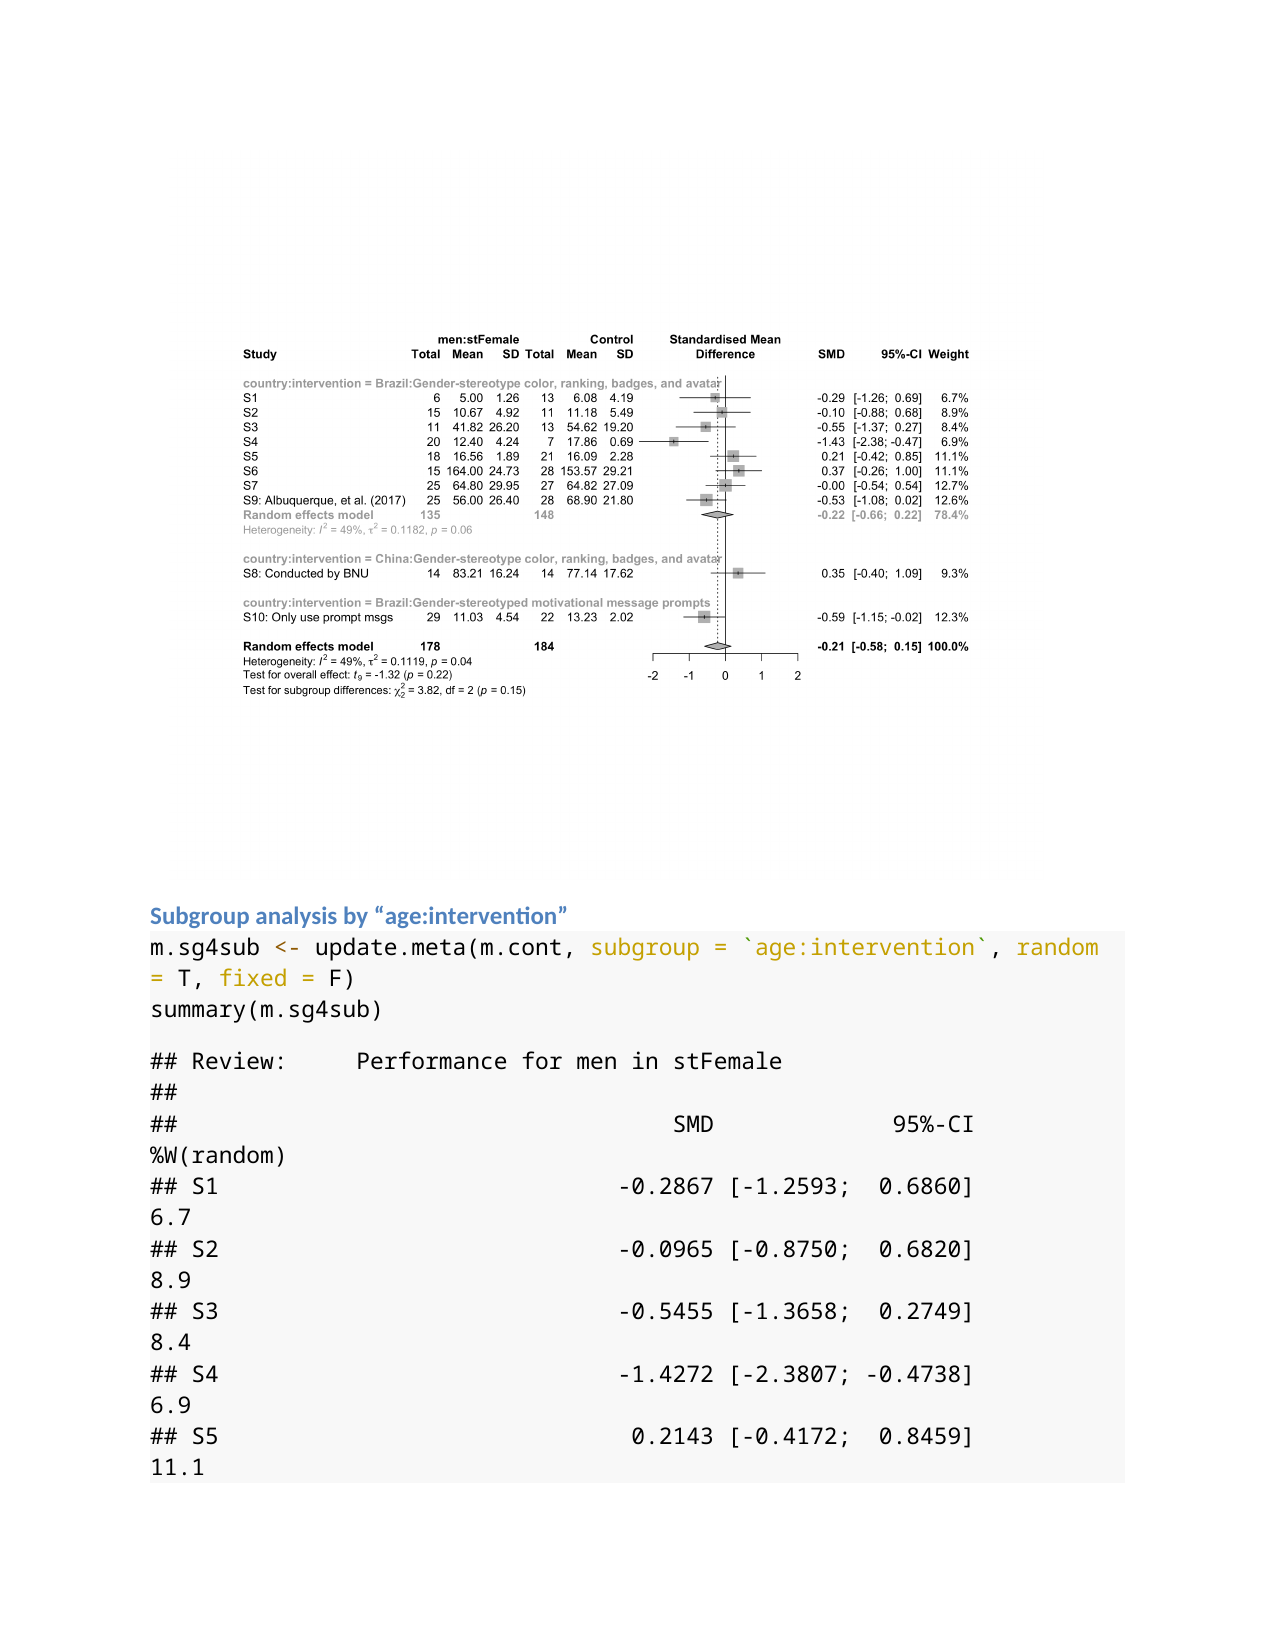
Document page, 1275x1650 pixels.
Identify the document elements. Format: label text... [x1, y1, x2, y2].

text m.sg4sub <- update.meta(m.cont, subgroup = `age:intervention`, random = T, fixed = F) summary(m.sg4sub) [356, 931, 1125, 1024]
picture [168, 150, 1044, 880]
subtitle Subgroup analysis by “age:intervention” [150, 900, 1125, 931]
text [150, 1045, 1125, 1483]
